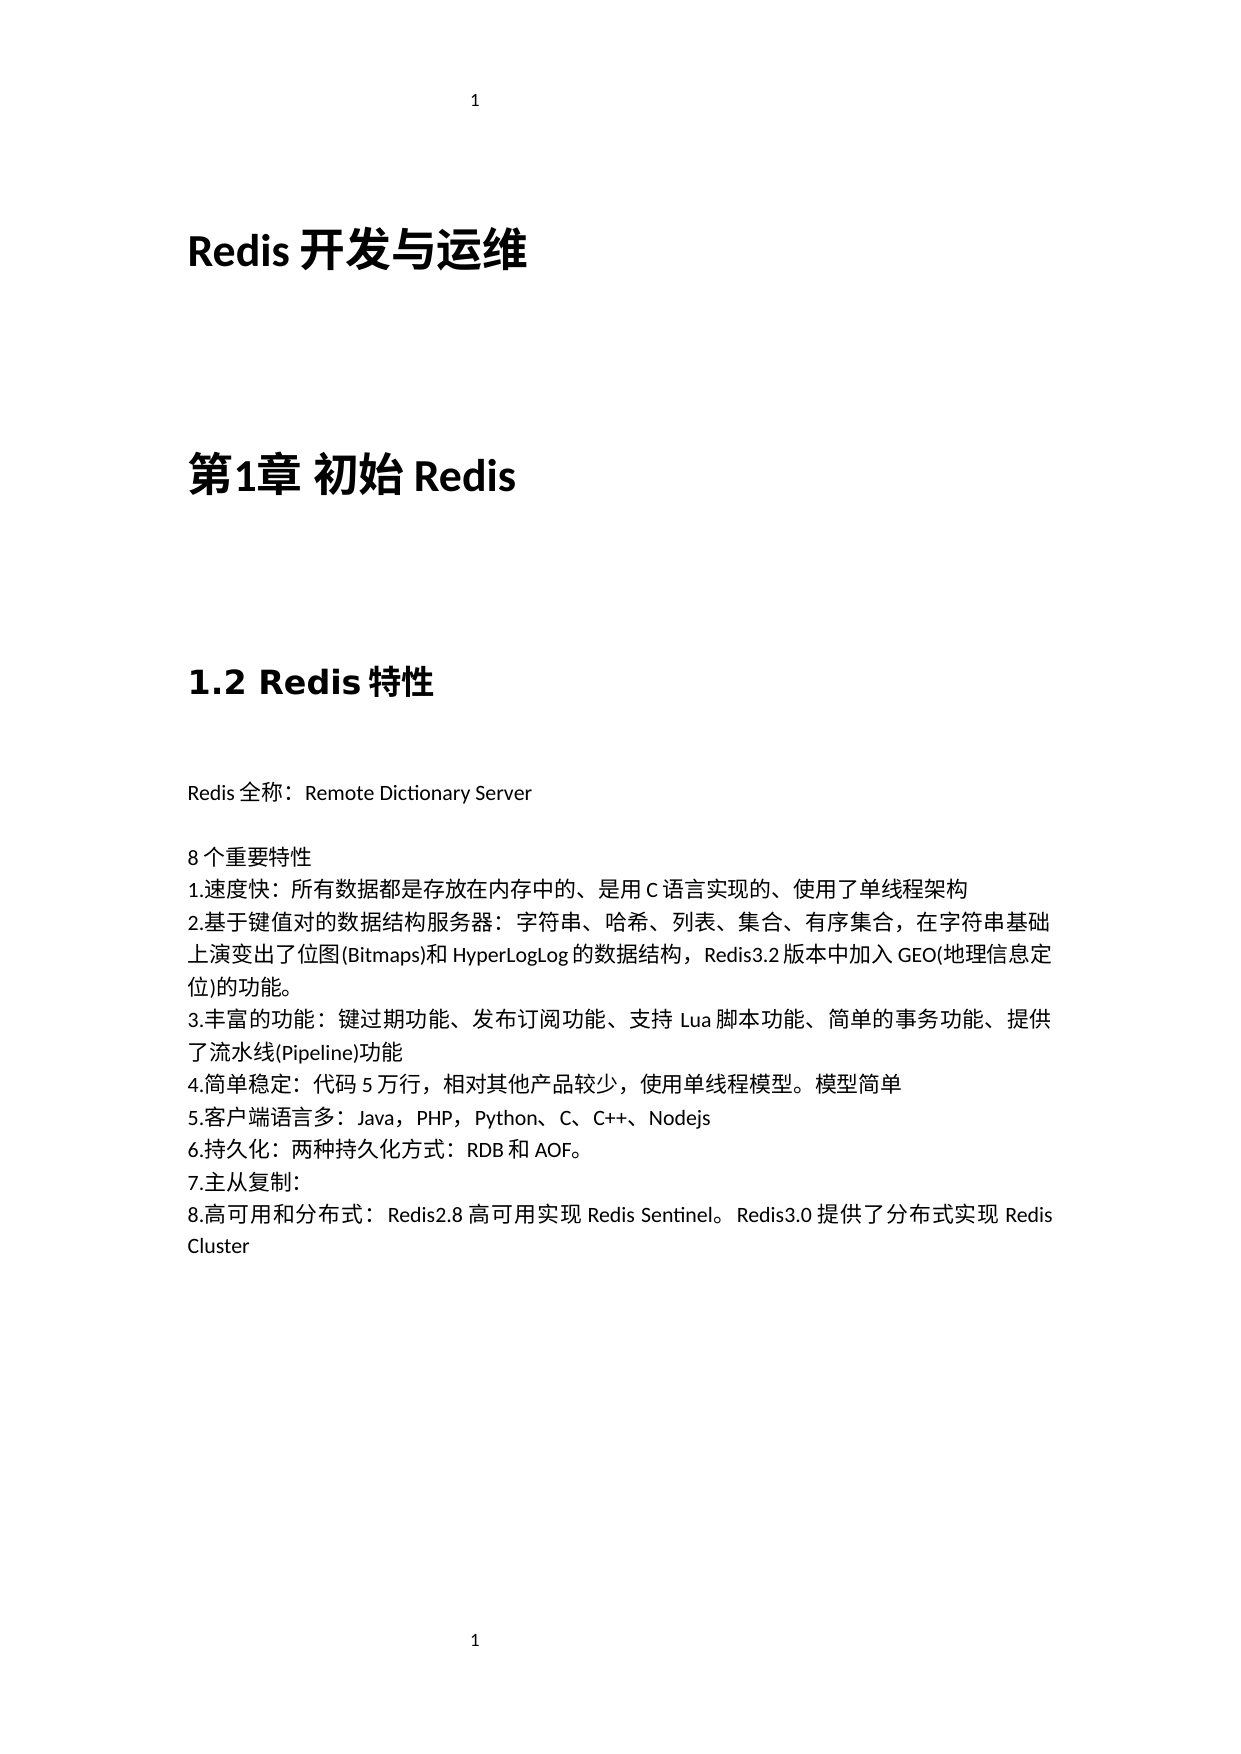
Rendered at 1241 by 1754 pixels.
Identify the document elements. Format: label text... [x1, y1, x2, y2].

text 8个重要特性 [187, 839, 1053, 872]
list 丰富的功能：键过期功能、发布订阅功能、支持Lua脚本功能、简单的事务功能、提供了流水线(Pipeline)功能 [187, 1002, 1053, 1067]
text Redis全称：Remote Dictionary Server [187, 774, 1053, 807]
list 持久化：两种持久化方式：RDB和AOF。 [187, 1132, 1053, 1164]
list 基于键值对的数据结构服务器：字符串、哈希、列表、集合、有序集合，在字符串基础上演变出了位图(Bitmaps)和HyperLogLog的数据结构，Redis3.2版本中加入GEO(地理信息定位)的功能。 [187, 904, 1053, 1002]
subtitle 初始Redis [187, 423, 1053, 521]
list 客户端语言多：Java，PHP，Python、C、C++、Nodejs [187, 1099, 1053, 1132]
subtitle Redis开发与运维 [187, 197, 1053, 295]
subtitle 1.2 Redis特性 [187, 648, 1053, 713]
list 高可用和分布式：Redis2.8高可用实现Redis Sentinel。Redis3.0提供了分布式实现Redis Cluster [187, 1197, 1053, 1262]
list 主从复制： [187, 1164, 1053, 1197]
list 速度快：所有数据都是存放在内存中的、是用C语言实现的、使用了单线程架构 [187, 872, 1053, 904]
list 简单稳定：代码5万行，相对其他产品较少，使用单线程模型。模型简单 [187, 1067, 1053, 1099]
